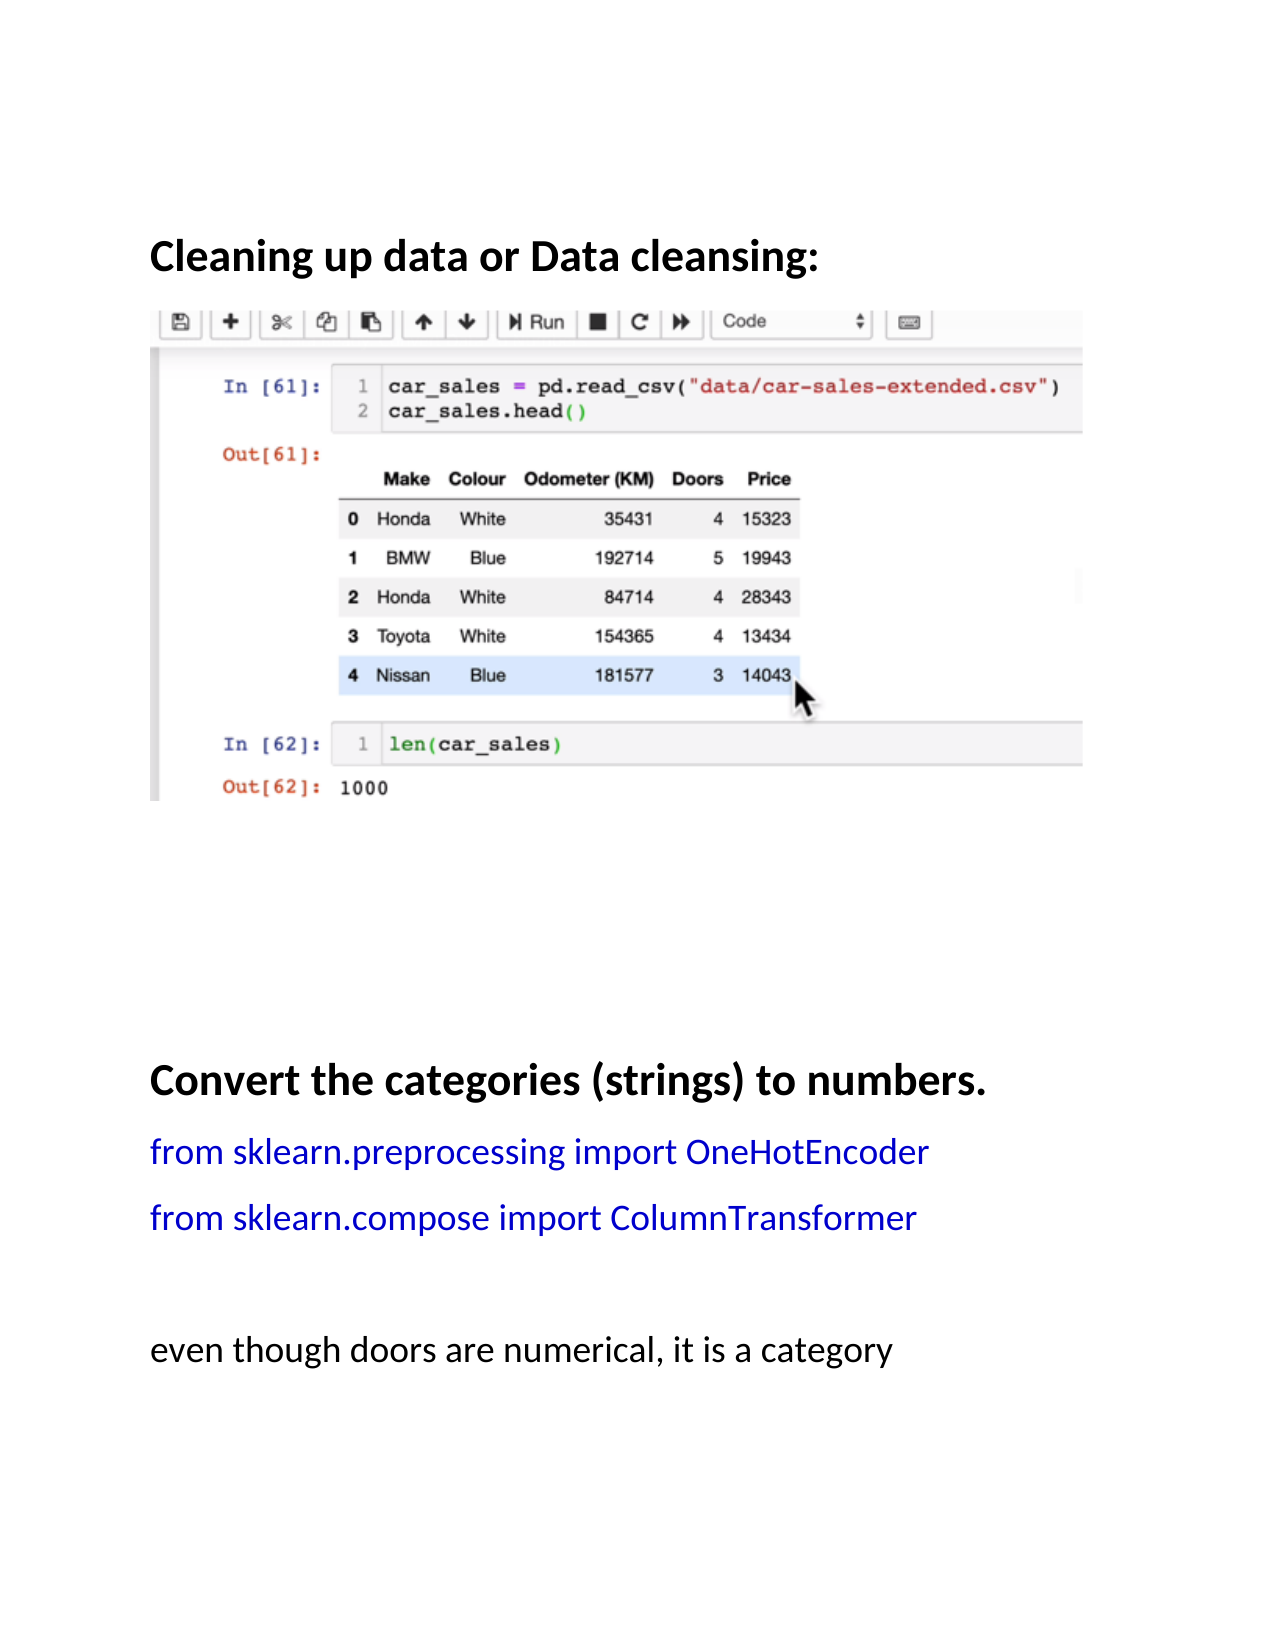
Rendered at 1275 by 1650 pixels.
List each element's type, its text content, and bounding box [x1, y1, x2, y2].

text even though doors are numerical, it is a category [150, 1326, 1125, 1372]
text from sklearn.preprocessing import OneHotEncoder [150, 1128, 1125, 1173]
picture [150, 303, 1083, 801]
text Convert the categories (strings) to numbers. [150, 1051, 1125, 1107]
text from sklearn.compose import ColumnTransformer [150, 1194, 1125, 1239]
text Cleaning up data or Data cleansing: [150, 227, 1125, 283]
